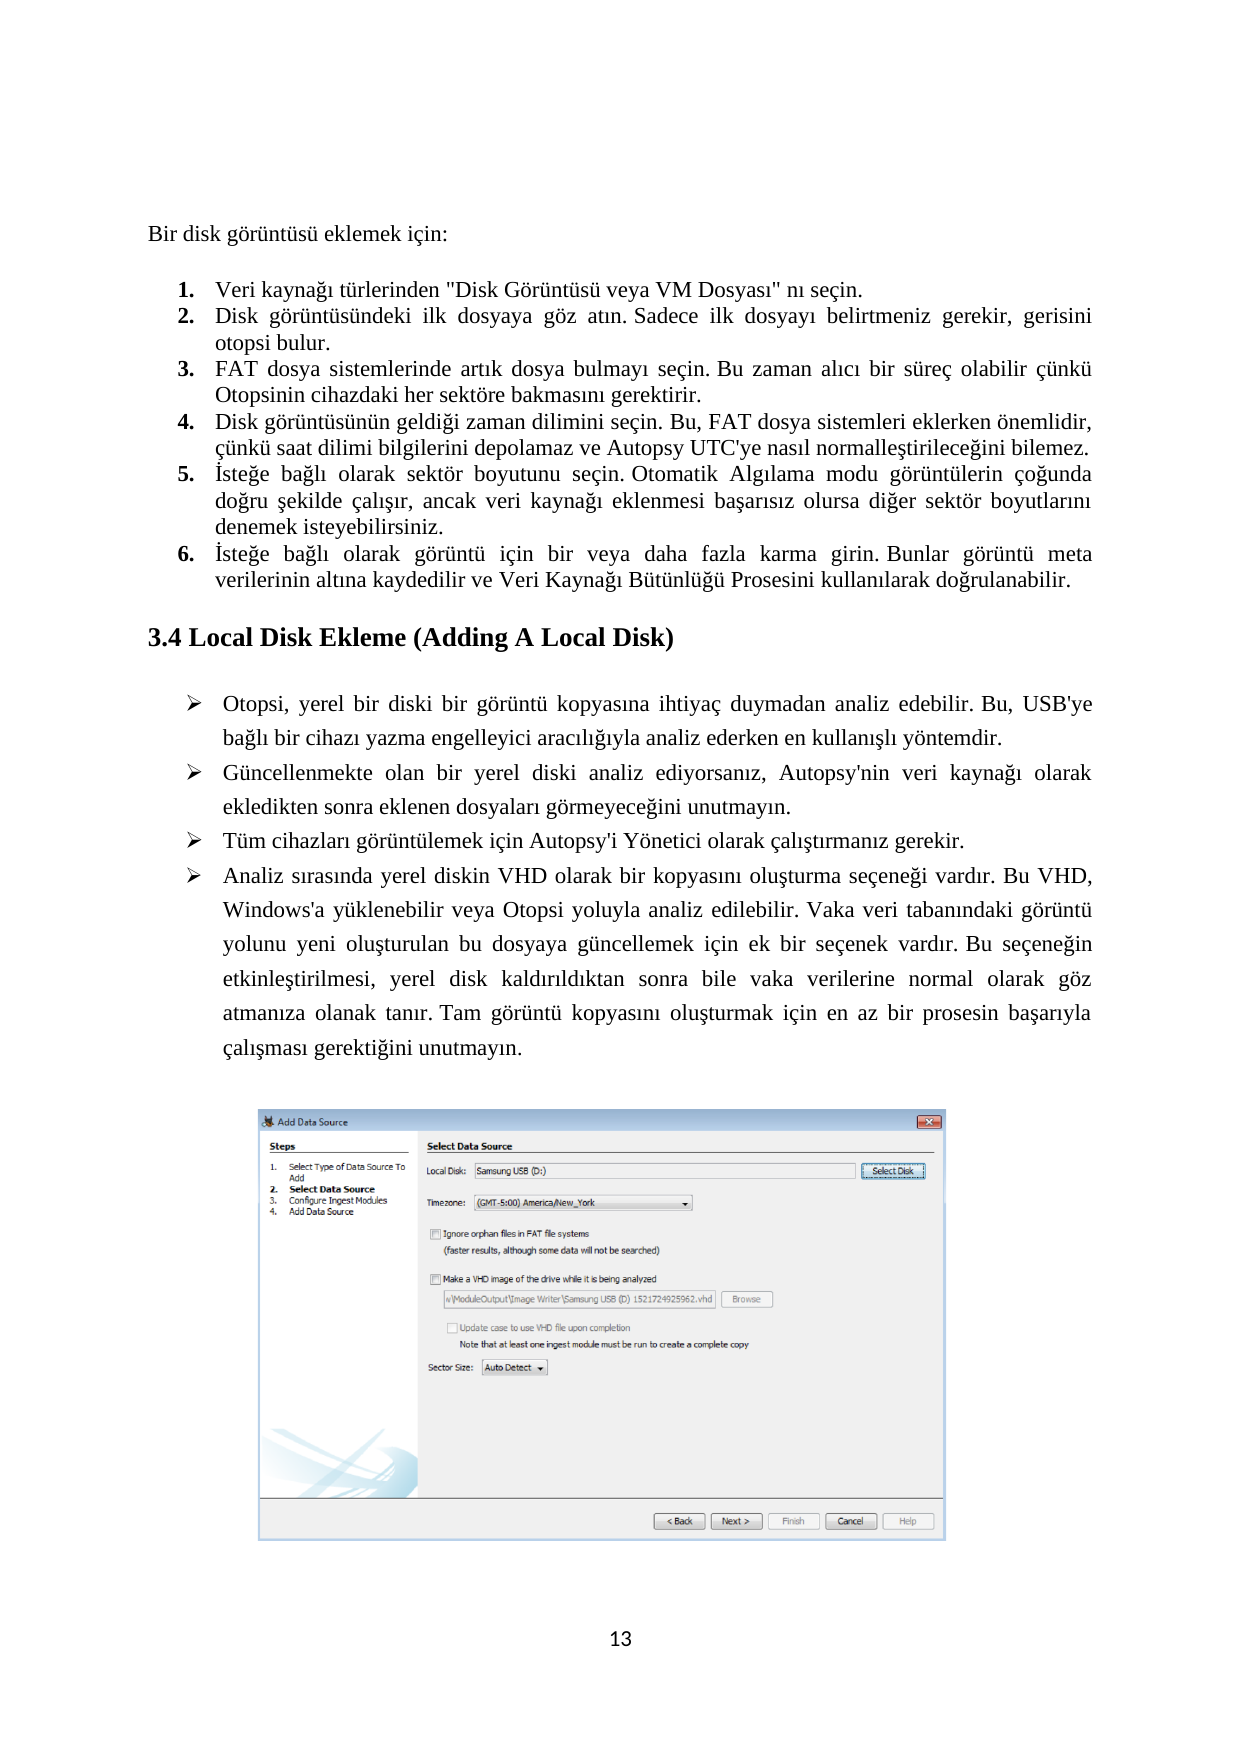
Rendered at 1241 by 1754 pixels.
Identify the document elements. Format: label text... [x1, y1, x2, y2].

list Otopsi, yerel bir diski bir görüntü kopyasına ihtiyaç duymadan analiz edebilir. Bu, USB'ye bağlı bir cihazı yazma engelleyici aracılığıyla analiz ederken en kullanışlı yöntemdir. [185, 682, 1093, 751]
list Tüm cihazları görüntülemek için Autopsy'i Yönetici olarak çalıştırmanız gerekir. [185, 819, 1093, 854]
list Veri kaynağı türlerinden "Disk Görüntüsü veya VM Dosyası" nı seçin. [177, 276, 1093, 302]
list Disk görüntüsündeki ilk dosyaya göz atın. Sadece ilk dosyayı belirtmeniz gerekir, gerisini otopsi bulur. [177, 302, 1093, 355]
list Güncellenmekte olan bir yerel diski analiz ediyorsanız, Autopsy'nin veri kaynağı olarak ekledikten sonra eklenen dosyaları görmeyeceğini unutmayın. [185, 751, 1093, 819]
list Disk görüntüsünün geldiği zaman dilimini seçin. Bu, FAT dosya sistemleri eklerken önemlidir, çünkü saat dilimi bilgilerini depolamaz ve Autopsy UTC'ye nasıl normalleştirileceğini bilemez. [177, 408, 1093, 461]
list Analiz sırasında yerel diskin VHD olarak bir kopyasını oluşturma seçeneği vardır. Bu VHD, Windows'a yüklenebilir veya Otopsi yoluyla analiz edilebilir. Vaka veri tabanındaki görüntü yolunu yeni oluşturulan bu dosyaya güncellemek için ek bir seçenek vardır. Bu seçeneğin etkinleştirilmesi, yerel disk kaldırıldıktan sonra bile vaka verilerine normal olarak göz atmanıza olanak tanır. Tam görüntü kopyasını oluşturmak için en az bir prosesin başarıyla çalışması gerektiğini unutmayın. [185, 854, 1093, 1060]
list İsteğe bağlı olarak sektör boyutunu seçin. Otomatik Algılama modu görüntülerin çoğunda doğru şekilde çalışır, ancak veri kaynağı eklenmesi başarısız olursa diğer sektör boyutlarını denemek isteyebilirsiniz. [177, 461, 1093, 539]
text 3.4 Local Disk Ekleme (Adding A Local Disk) [148, 621, 1093, 653]
list İsteğe bağlı olarak görüntü için bir veya daha fazla karma girin. Bunlar görüntü meta verilerinin altına kaydedilir ve Veri Kaynağı Bütünlüğü Prosesini kullanılarak doğrulanabilir. [177, 539, 1093, 592]
list FAT dosya sistemlerinde artık dosya bulmayı seçin. Bu zaman alıcı bir süreç olabilir çünkü Otopsinin cihazdaki her sektöre bakmasını gerektirir. [177, 355, 1093, 408]
text Bir disk görüntüsü eklemek için: [148, 212, 1093, 247]
picture [257, 1109, 947, 1541]
